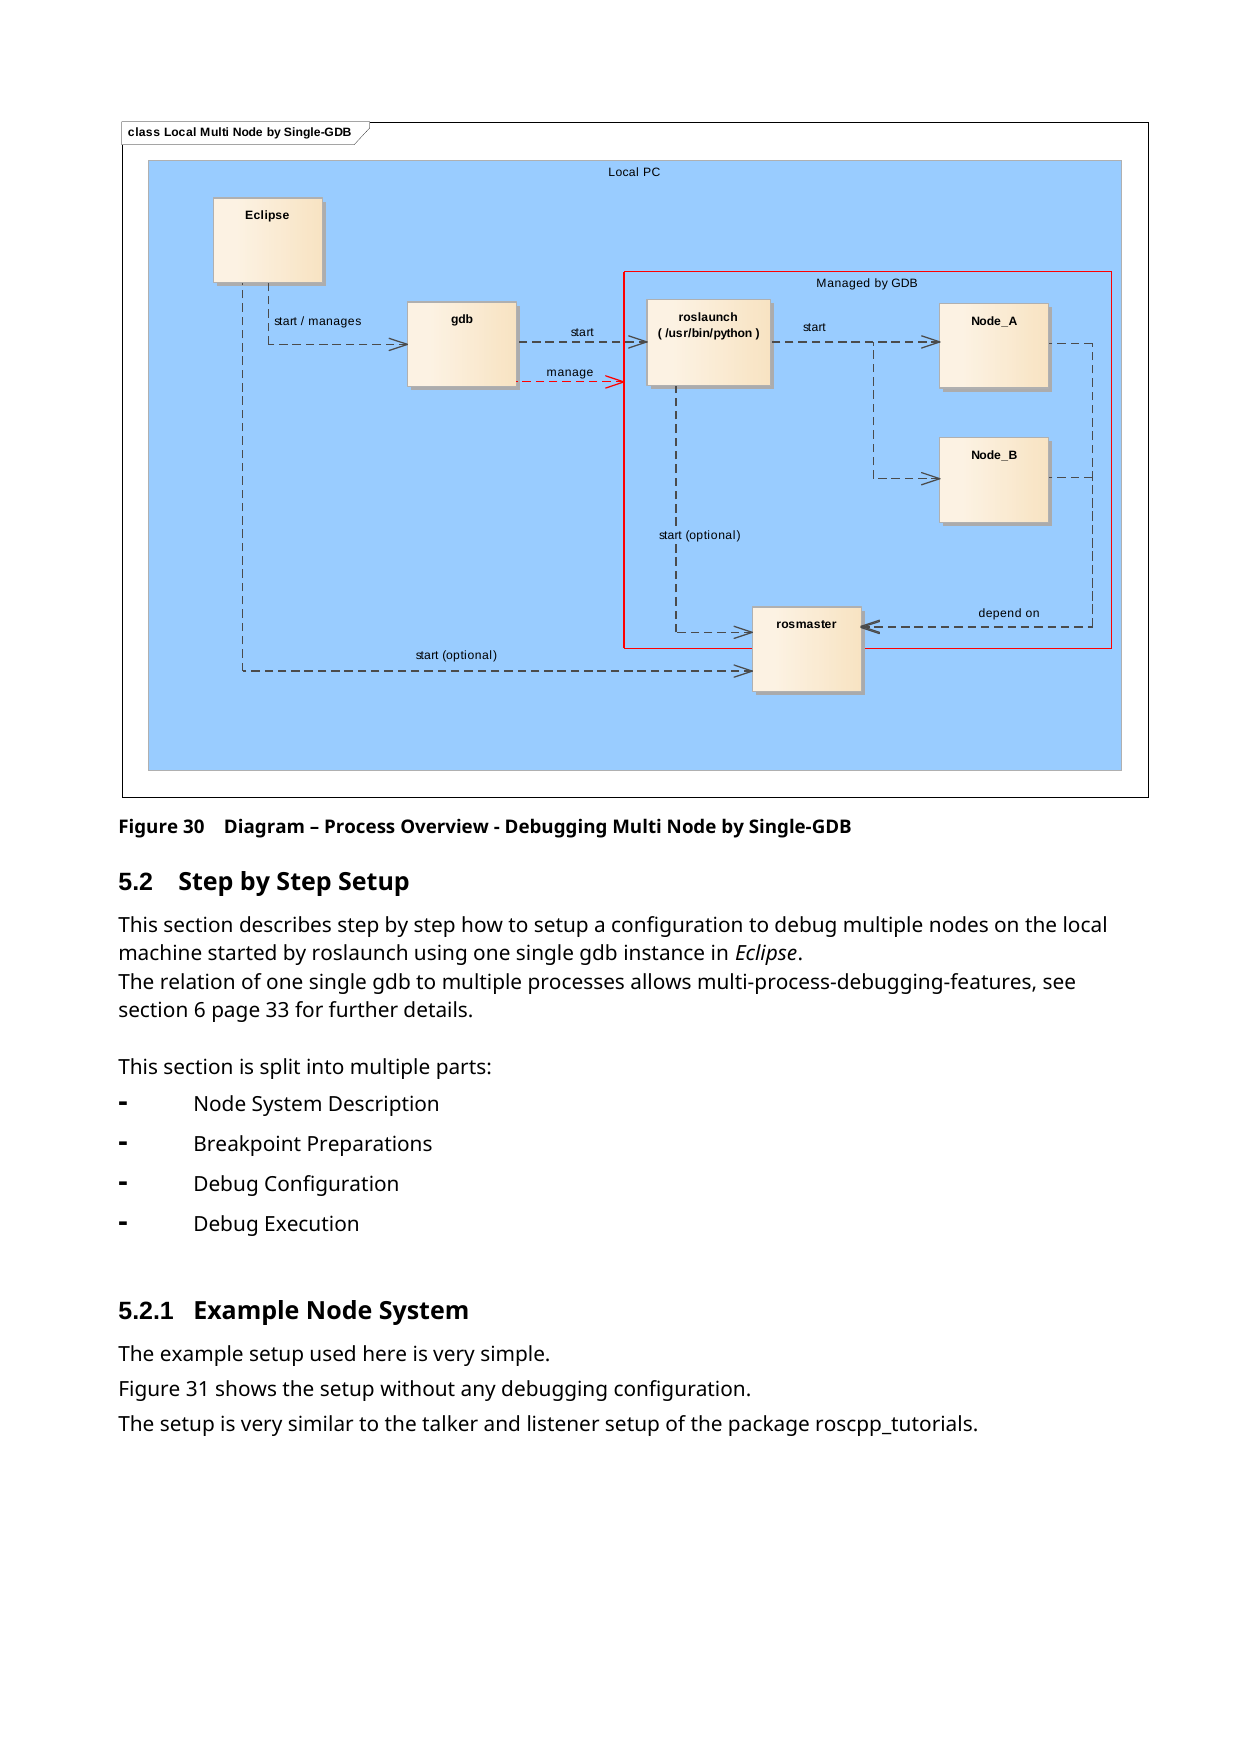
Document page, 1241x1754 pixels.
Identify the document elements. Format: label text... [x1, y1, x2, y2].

text Figure 31 shows the setup without any debugging configuration. [118, 1374, 1152, 1403]
subtitle Example Node System [118, 1293, 1152, 1327]
list Node System Description [118, 1081, 1152, 1120]
text The relation of one single gdb to multiple processes allows multi-process-debugging-features, see section 6 page 39 for further details. [118, 967, 1152, 1024]
text This section is split into multiple parts: [118, 1052, 1152, 1081]
list Debug Configuration [118, 1160, 1152, 1200]
text The example setup used here is very simple. [118, 1339, 1152, 1368]
text The setup is very similar to the talker and listener setup of the package roscpp_tutorials. [118, 1409, 1152, 1437]
text This section describes step by step how to setup a configuration to debug multiple nodes on the local machine started by roslaunch using one single gdb instance in Eclipse. [118, 910, 1152, 967]
text Figure 30 Diagram – Process Overview - Debugging Multi Node by Single-GDB [118, 813, 1152, 838]
subtitle Step by Step Setup [118, 863, 1152, 898]
list Breakpoint Preparations [118, 1120, 1152, 1160]
list Debug Execution [118, 1200, 1152, 1239]
